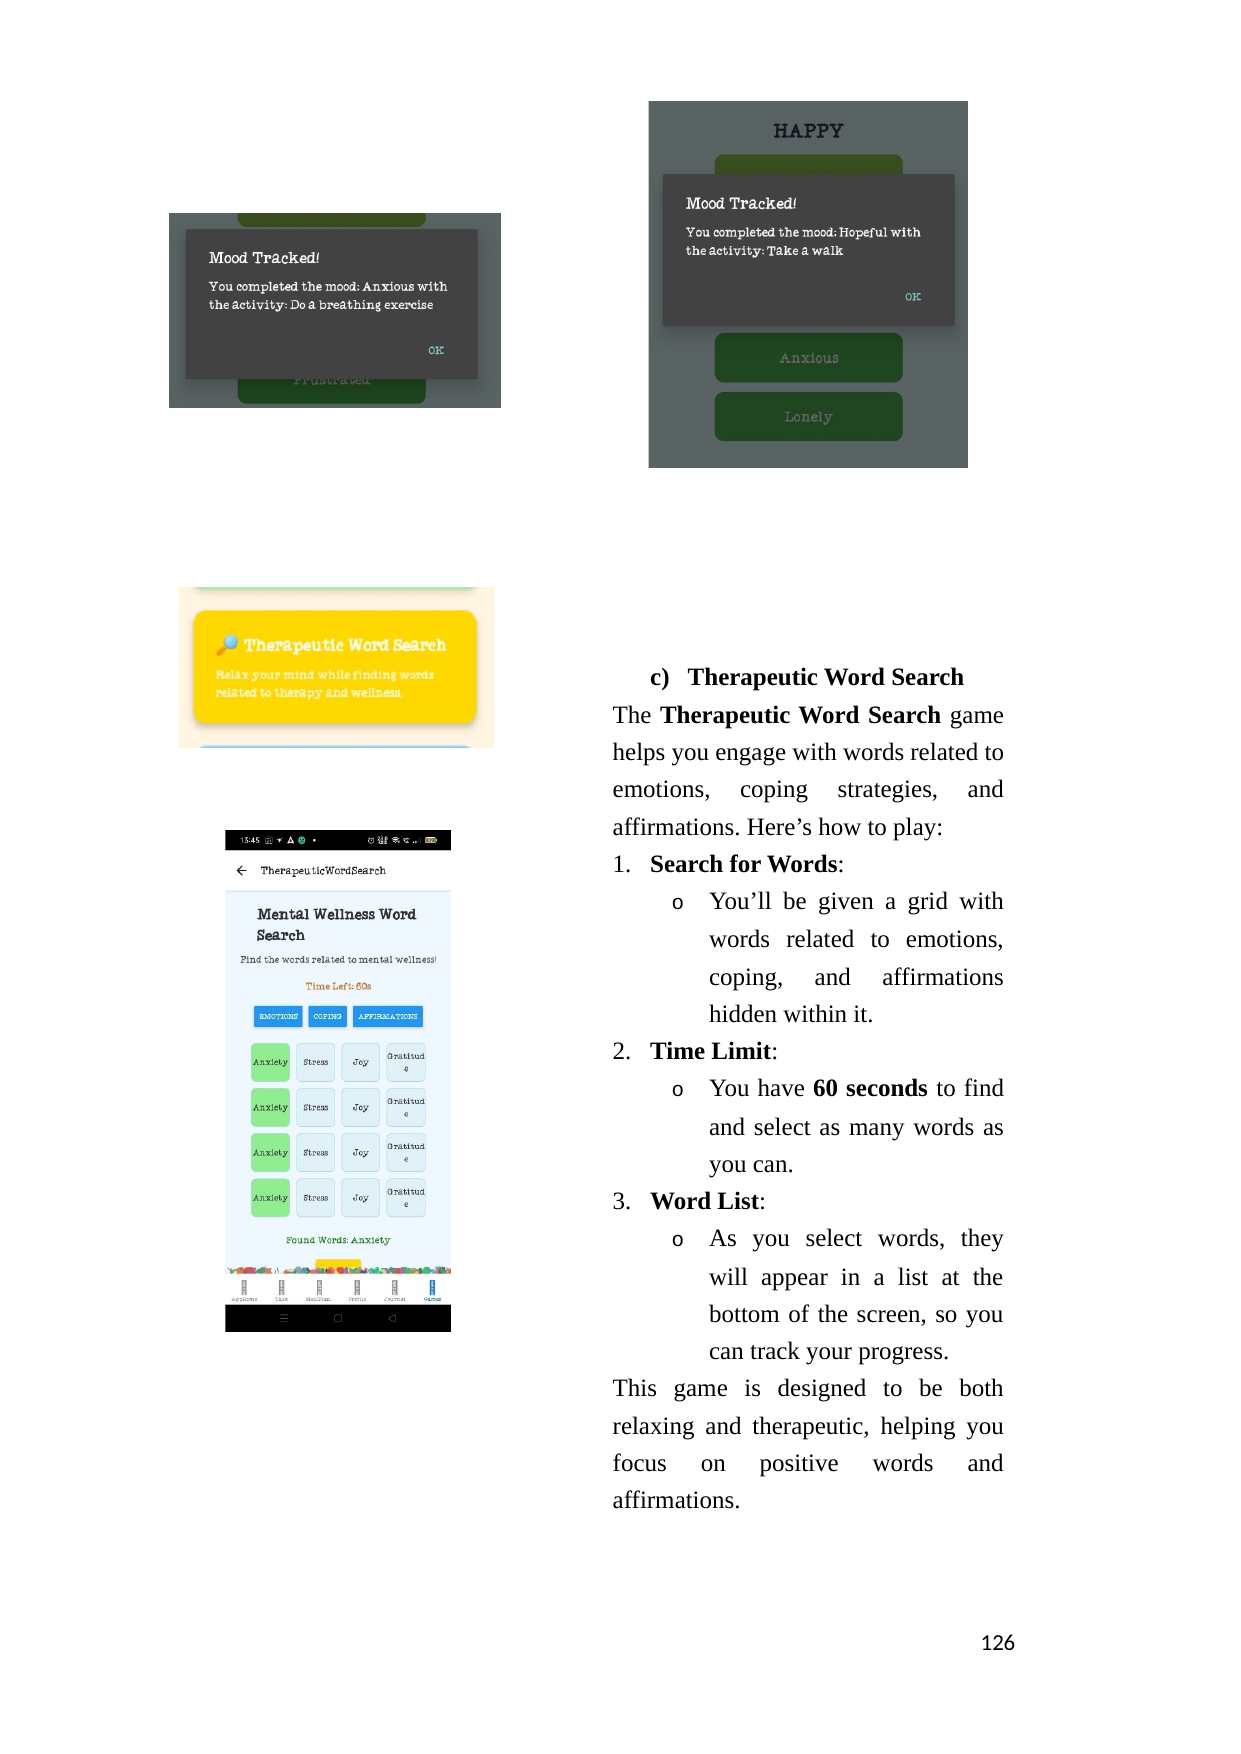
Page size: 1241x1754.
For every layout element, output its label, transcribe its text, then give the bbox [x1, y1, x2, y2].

picture [648, 101, 968, 468]
picture [169, 213, 501, 408]
table_cell [75, 102, 601, 588]
picture [225, 830, 451, 1332]
table_cell [75, 588, 601, 1597]
picture [178, 587, 494, 748]
table_cell [601, 102, 1015, 588]
